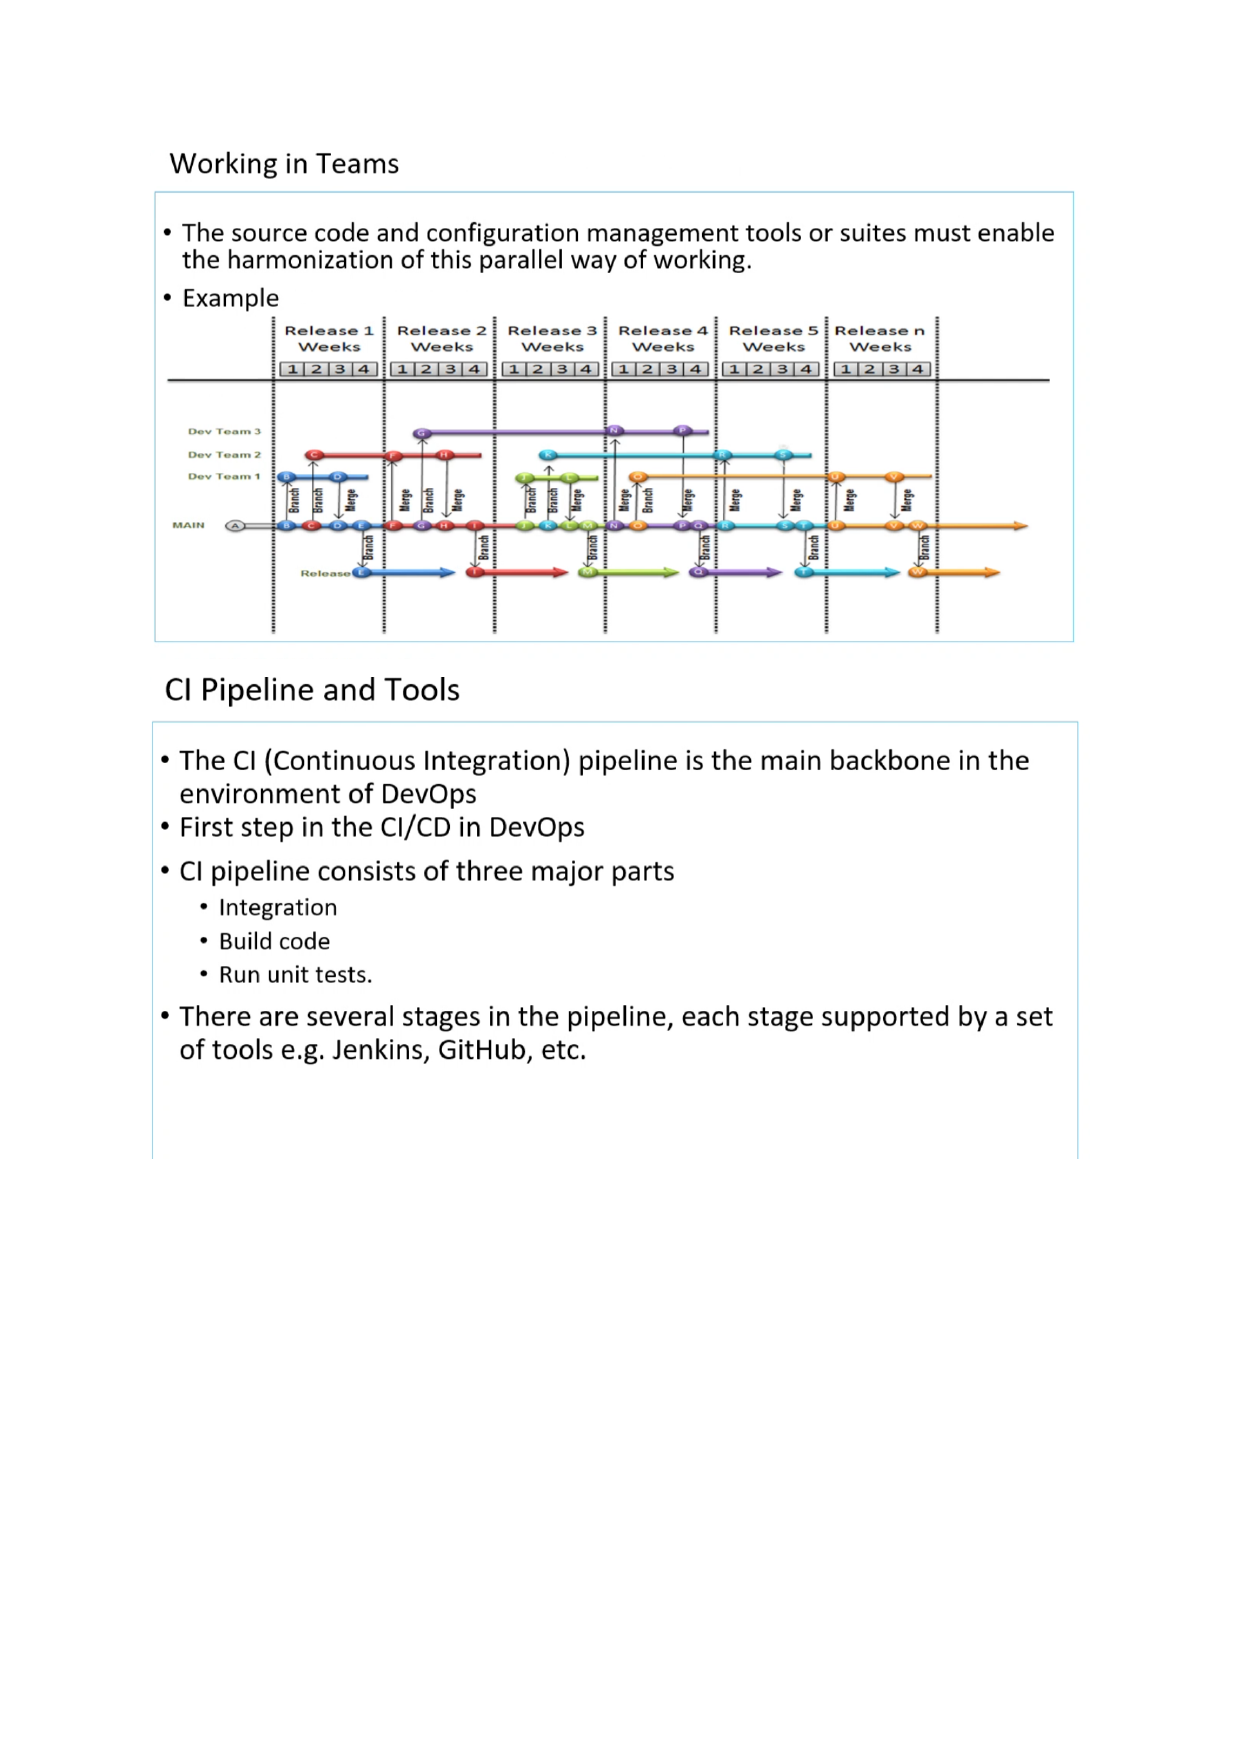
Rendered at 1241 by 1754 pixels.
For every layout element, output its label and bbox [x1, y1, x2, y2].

picture [150, 150, 1091, 659]
picture [150, 677, 1091, 1159]
